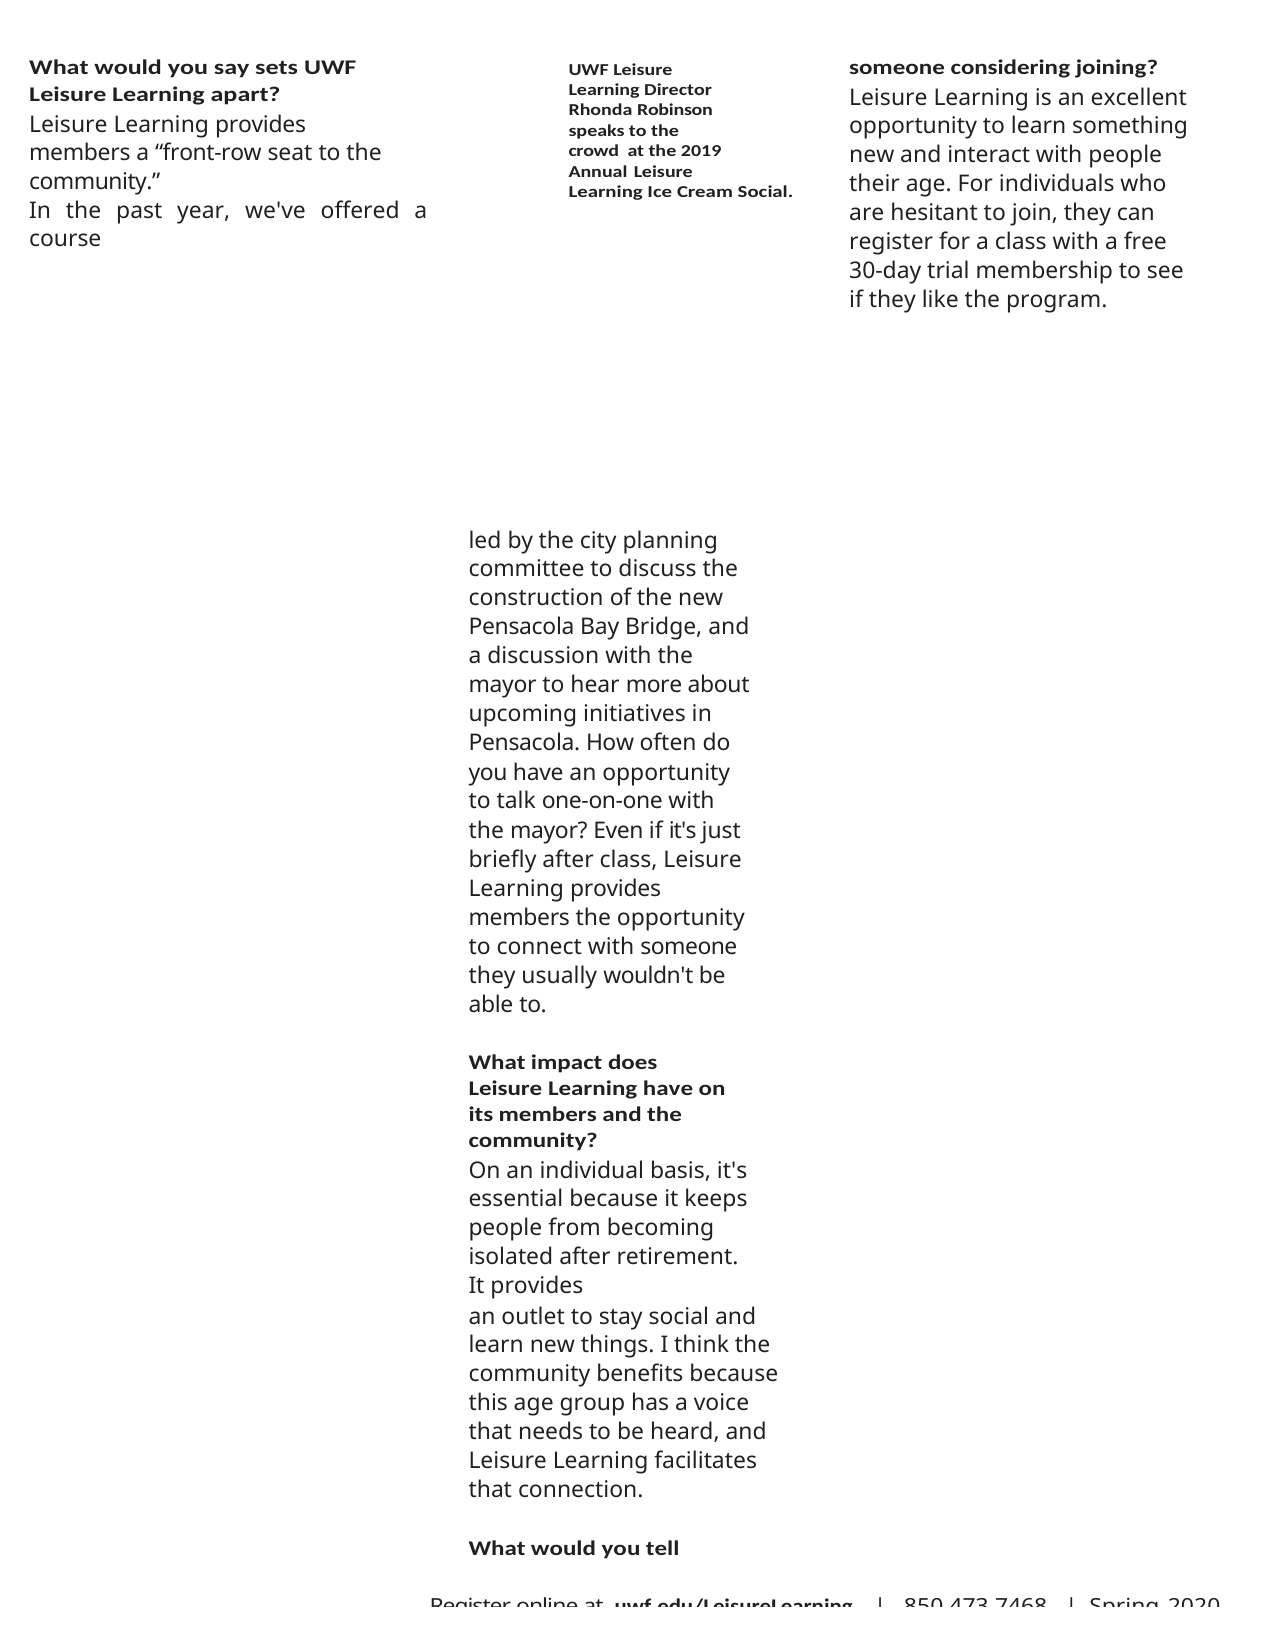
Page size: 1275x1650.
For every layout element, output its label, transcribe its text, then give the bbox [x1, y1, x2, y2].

text Learning Ice Cream Social. [568, 182, 808, 202]
text On an individual basis, it's essential because it keeps people from becoming isolated after retirement. It provides [468, 1155, 755, 1301]
text led by the city planning committee to discuss the construction of the new Pensacola Bay Bridge, and a discussion with the mayor to hear more about upcoming initiatives in Pensacola. How often do you have an opportunity to talk one-on-one with the mayor? Even if it's just briefly after class, Leisure Learning provides members the opportunity to connect with someone they usually wouldn't be able to. [468, 525, 753, 1019]
text What would you tell someone considering joining? [468, 1536, 731, 1561]
text Leisure Learning provides members a “front-row seat to the community.” [29, 109, 399, 196]
text What would you say sets UWF Leisure Learning apart? [29, 54, 427, 107]
text Leisure Learning is an excellent opportunity to learn something new and interact with people their age. For individuals who are hesitant to join, they can register for a class with a free 30-day trial membership to see if they like the program. [849, 82, 1189, 314]
text an outlet to stay social and learn new things. I think the community benefits because this age group has a voice that needs to be heard, and Leisure Learning facilitates that connection. [468, 1301, 792, 1504]
text In the past year, we've offered a course [29, 196, 428, 252]
text What impact does Leisure Learning have on its members and the community? [468, 1049, 731, 1153]
text UWF Leisure Learning Director Rhonda Robinson speaks to the crowd at the 2019 Annual Leisure [568, 59, 731, 181]
text What would you tell someone considering joining? [849, 54, 1172, 79]
